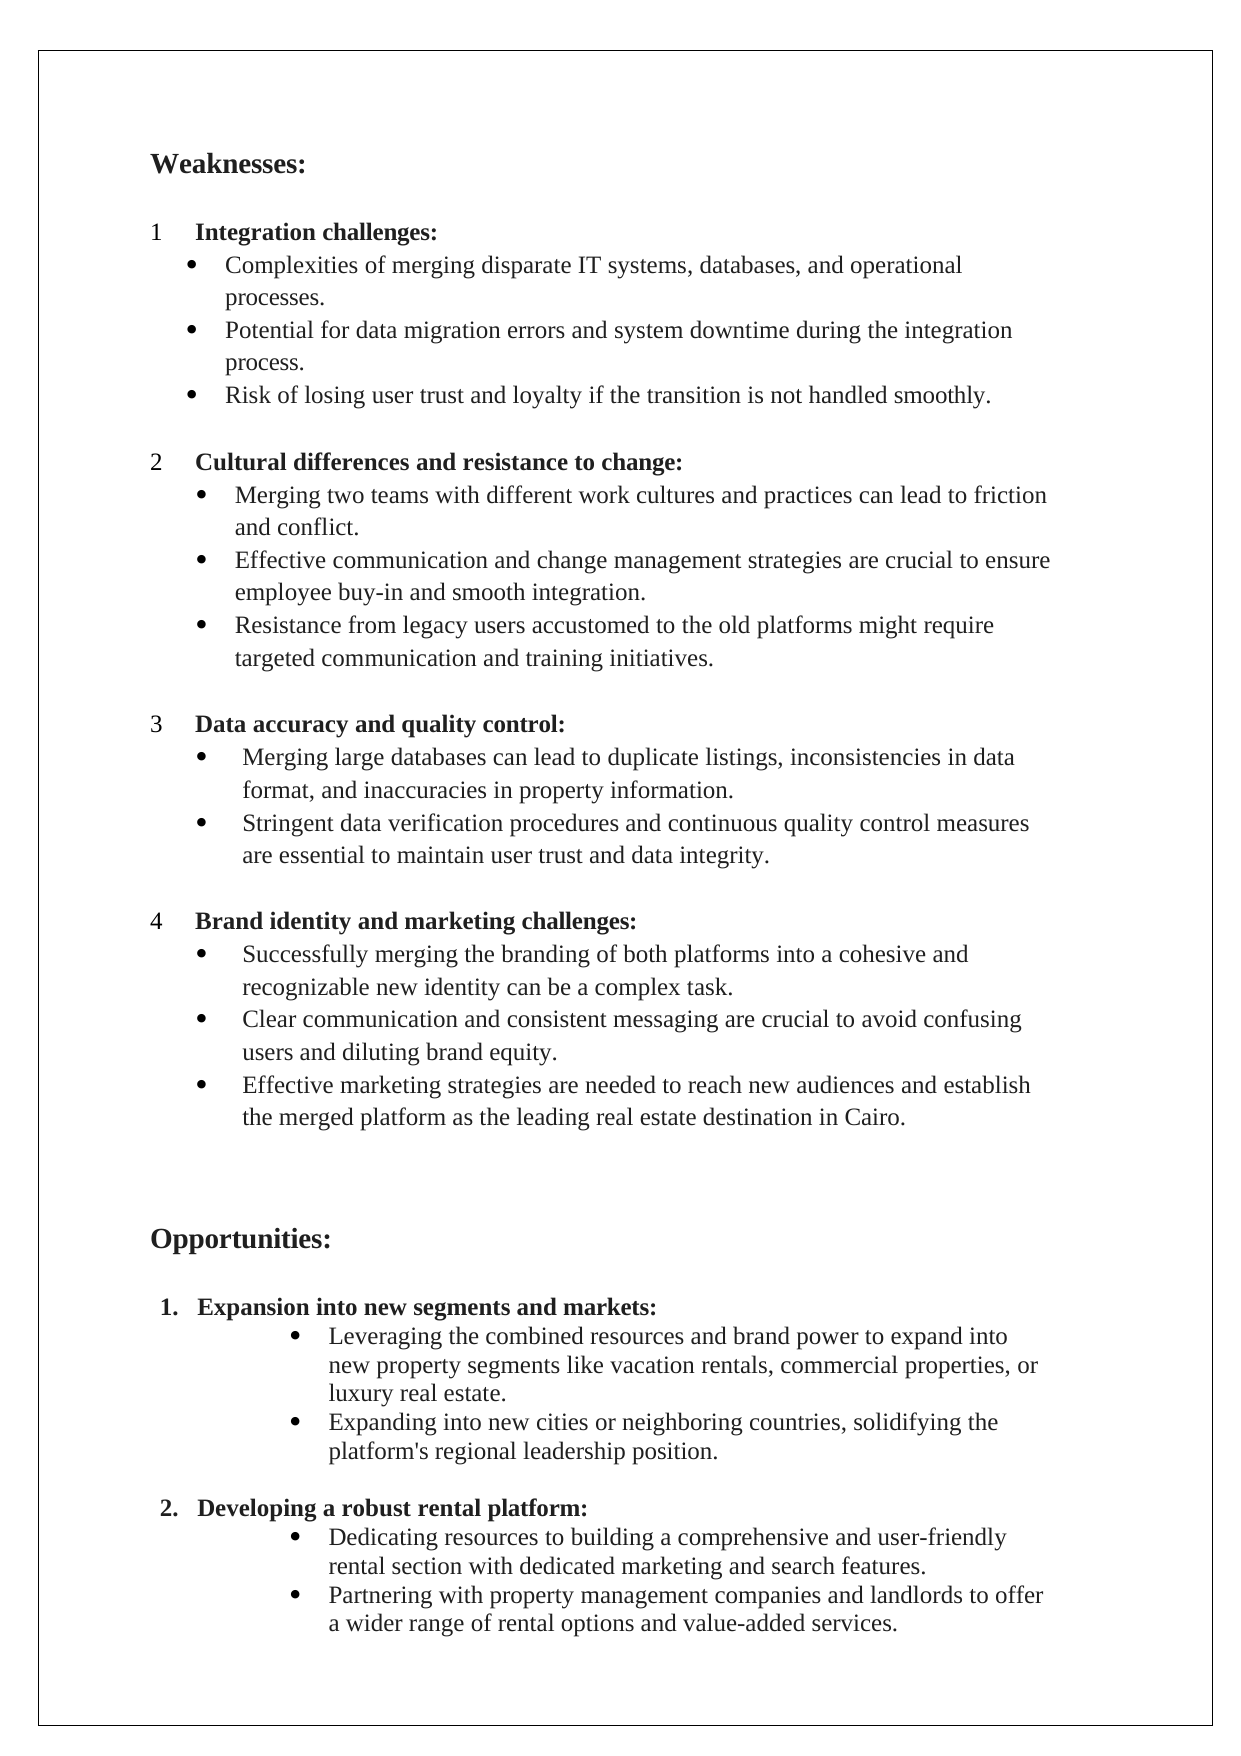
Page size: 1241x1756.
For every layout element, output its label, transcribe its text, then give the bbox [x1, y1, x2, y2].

subtitle Data accuracy and quality control: [150, 709, 1212, 738]
subtitle Brand identity and marketing challenges: [150, 906, 1212, 934]
list Partnering with property management companies and landlords to offer a wider range of rental options and value-added services. [291, 1580, 1044, 1637]
subtitle Expansion into new segments and markets: [159, 1292, 1212, 1321]
list Leveraging the combined resources and brand power to expand into new property segments like vacation rentals, commercial properties, or luxury real estate. [291, 1321, 1038, 1407]
list Effective communication and change management strategies are crucial to ensure employee buy-in and smooth integration. [197, 545, 1051, 606]
list Complexities of merging disparate IT systems, databases, and operational processes. [187, 250, 963, 311]
list Expanding into new cities or neighboring countries, solidifying the platform's regional leadership position. [291, 1407, 999, 1465]
list Potential for data migration errors and system downtime during the integration process. [187, 315, 1013, 376]
list Merging large databases can lead to duplicate listings, inconsistencies in data format, and inaccuracies in property information. [197, 742, 1016, 803]
list Merging two teams with different work cultures and practices can lead to friction and conflict. [197, 480, 1047, 541]
subtitle Opportunities: [150, 1222, 1212, 1255]
list Successfully merging the branding of both platforms into a cohesive and recognizable new identity can be a complex task. [197, 939, 969, 1000]
list Resistance from legacy users accustomed to the old platforms might require targeted communication and training initiatives. [197, 611, 994, 672]
list Risk of losing user trust and loyalty if the transition is not handled smoothly. [187, 381, 1212, 409]
list Stringent data verification procedures and continuous quality control measures are essential to maintain user trust and data integrity. [197, 808, 1030, 869]
subtitle Integration challenges: [150, 217, 1212, 246]
subtitle Cultural differences and resistance to change: [150, 447, 1212, 475]
subtitle Developing a robust rental platform: [159, 1493, 1212, 1522]
list Clear communication and consistent messaging are crucial to avoid confusing users and diluting brand equity. [197, 1004, 1022, 1066]
list Effective marketing strategies are needed to reach new audiences and establish the merged platform as the leading real estate destination in Cairo. [197, 1070, 1031, 1131]
subtitle Weaknesses: [150, 146, 1212, 179]
list Dedicating resources to building a comprehensive and user-friendly rental section with dedicated marketing and search features. [291, 1522, 1007, 1580]
